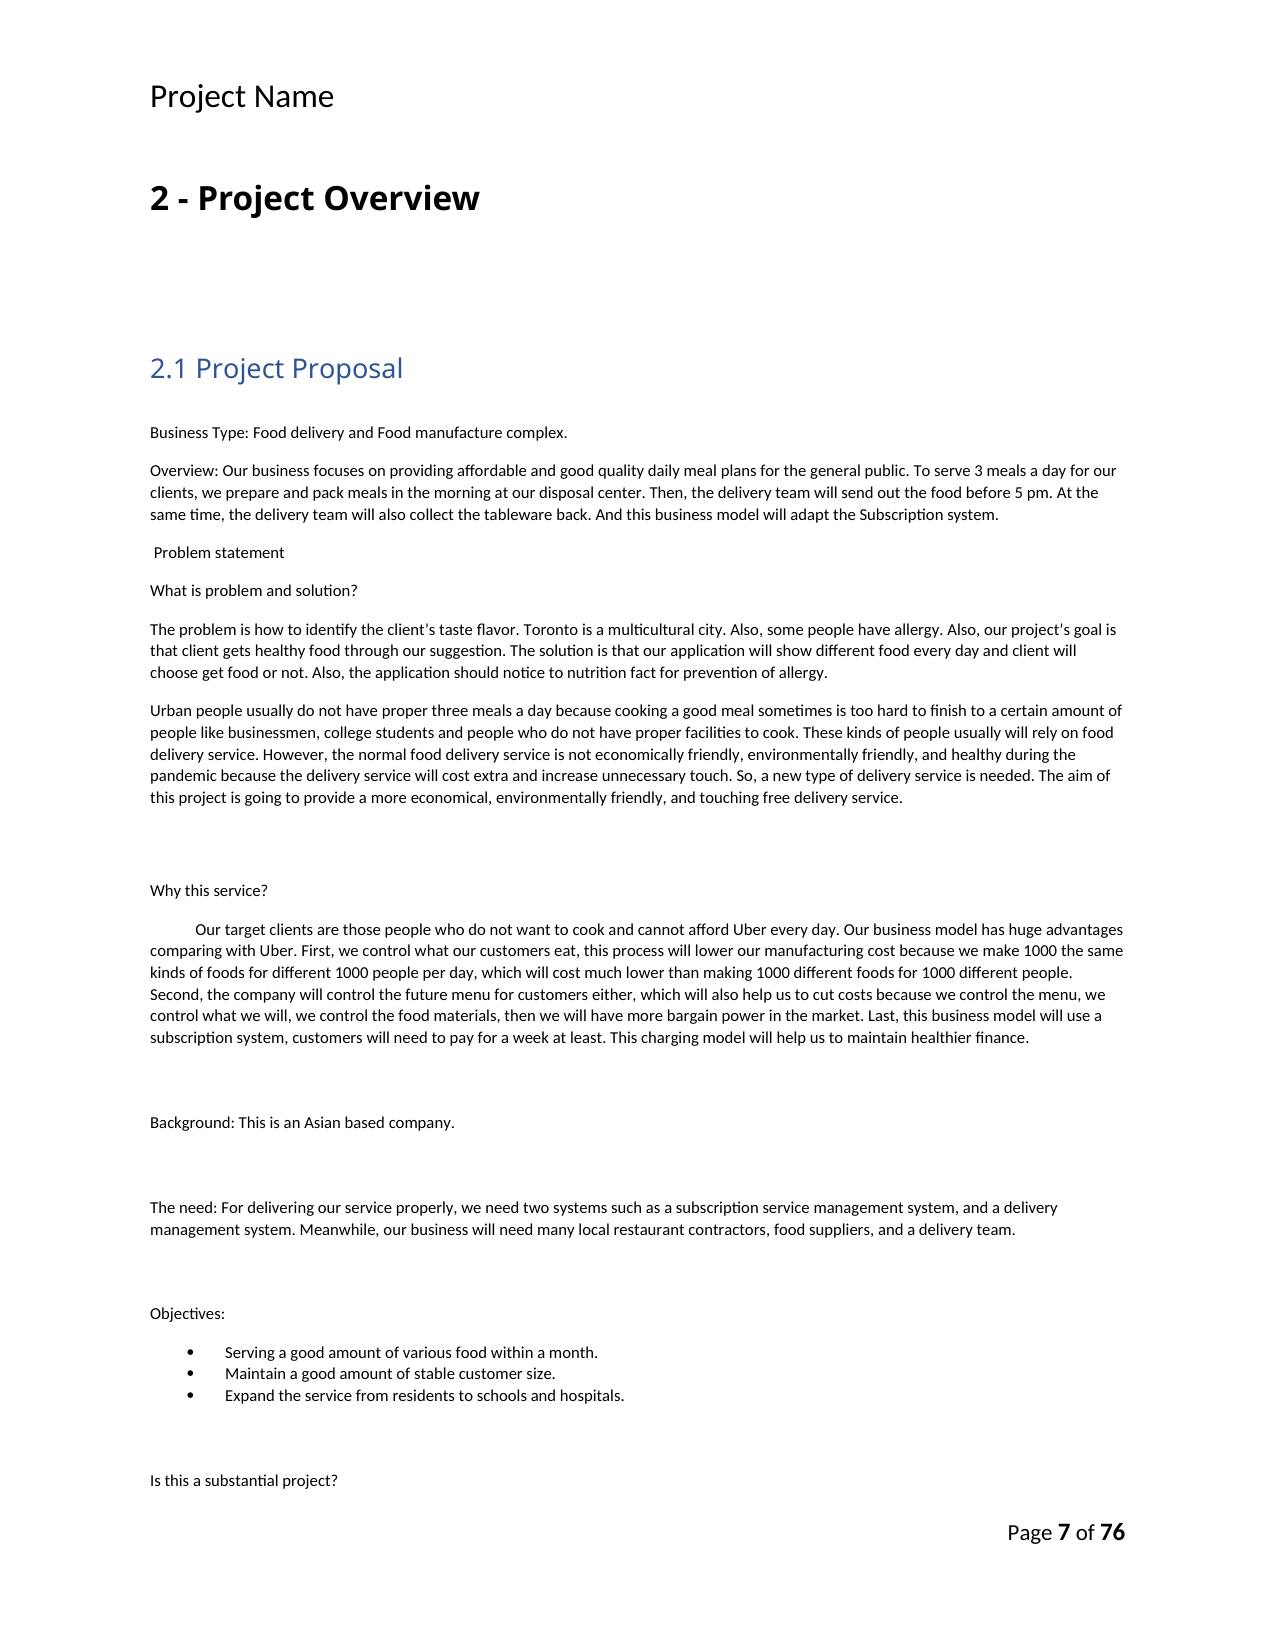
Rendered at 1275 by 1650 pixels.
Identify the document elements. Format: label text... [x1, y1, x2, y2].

text Problem statement [150, 542, 1125, 563]
text Urban people usually do not have proper three meals a day because cooking a good meal sometimes is too hard to finish to a certain amount of people like businessmen, college students and people who do not have proper facilities to cook. These kinds of people usually will rely on food delivery service. However, the normal food delivery service is not economically friendly, environmentally friendly, and healthy during the pandemic because the delivery service will cost extra and increase unnecessary touch. So, a new type of delivery service is needed. The aim of this project is going to provide a more economical, environmentally friendly, and touching free delivery service. [150, 701, 1125, 808]
text Is this a substantial project? [150, 1470, 1125, 1491]
text The need: For delivering our service properly, we need two systems such as a subscription service management system, and a delivery management system. Meanwhile, our business will need many local restaurant contractors, food suppliers, and a delivery team. [150, 1197, 1125, 1239]
text Our target clients are those people who do not want to cook and cannot afford Uber every day. Our business model has huge advantages comparing with Uber. First, we control what our customers eat, this process will lower our manufacturing cost because we make 1000 the same kinds of foods for different 1000 people per day, which will cost much lower than making 1000 different foods for 1000 different people. Second, the company will control the future menu for customers either, which will also help us to cut costs because we control the menu, we control what we will, we control the food materials, then we will have more bargain power in the market. Last, this business model will use a subscription system, customers will need to pay for a week at least. This charging model will help us to maintain healthier finance. [150, 919, 1125, 1048]
text Background: This is an Asian based company. [150, 1112, 1125, 1132]
subtitle 2 - Project Overview [150, 175, 1125, 220]
text Business Type: Food delivery and Food manufacture complex. [150, 422, 1125, 443]
list Expand the service from residents to schools and hospitals. [187, 1385, 1125, 1406]
text Why this service? [150, 881, 1125, 901]
text What is problem and solution? [150, 581, 1125, 601]
list Maintain a good amount of stable customer size. [187, 1364, 1125, 1384]
list Serving a good amount of various food within a month. [187, 1342, 1125, 1362]
text Overview: Our business focuses on providing affordable and good quality daily meal plans for the general public. To serve 3 meals a day for our clients, we prepare and pack meals in the morning at our disposal center. Then, the delivery team will send out the food before 5 pm. At the same time, the delivery team will also collect the tableware back. And this business model will adapt the Subscription system. [150, 461, 1125, 524]
subtitle 2.1 Project Proposal [150, 349, 1125, 386]
text Objectives: [150, 1304, 1125, 1324]
text The problem is how to identify the client’s taste flavor. Toronto is a multicultural city. Also, some people have allergy. Also, our project’s goal is that client gets healthy food through our suggestion. The solution is that our application will show different food every day and client will choose get food or not. Also, the application should notice to nutrition fact for prevention of allergy. [150, 619, 1125, 683]
